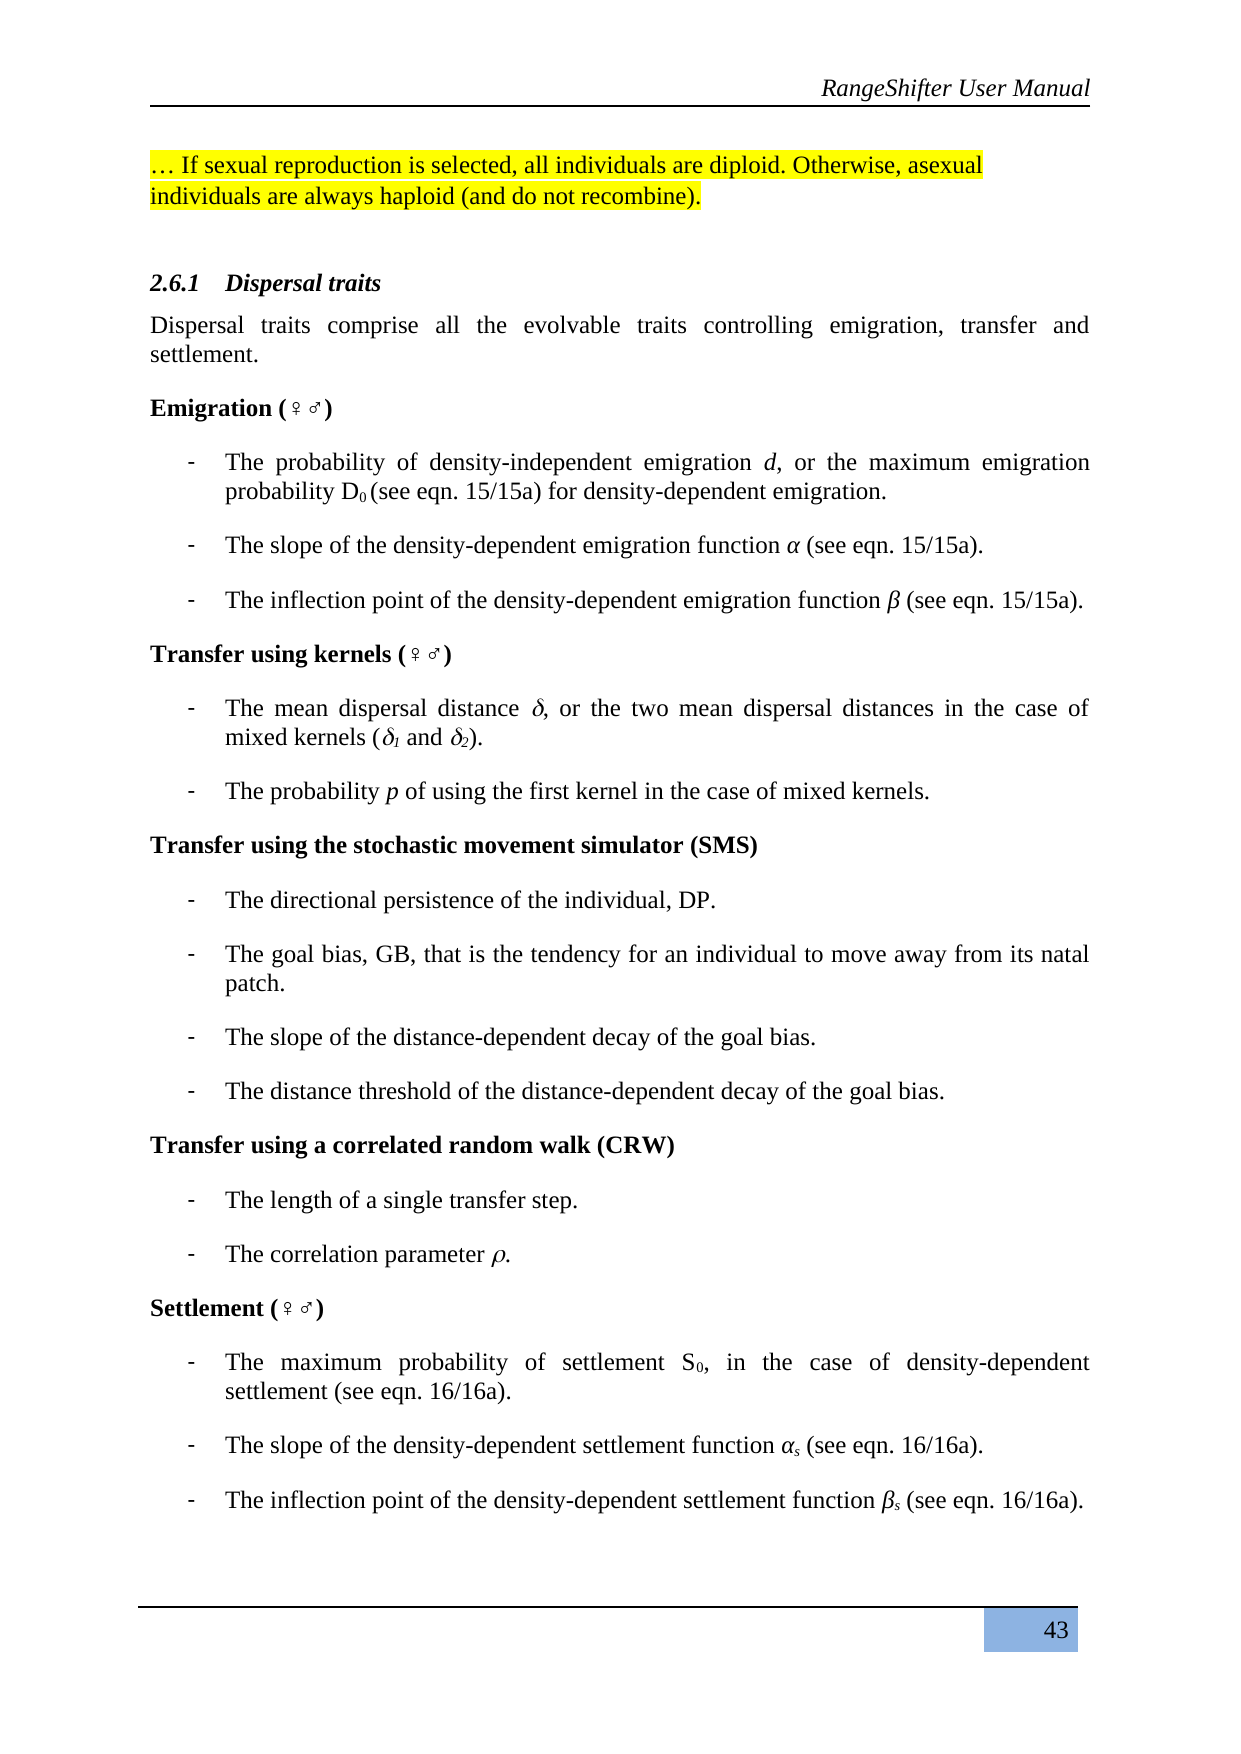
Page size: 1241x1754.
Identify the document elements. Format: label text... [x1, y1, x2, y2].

list The slope of the density-dependent emigration function α (see eqn. 15/15a). [187, 531, 1090, 560]
list The correlation parameter . [187, 1239, 1090, 1268]
list The slope of the distance-dependent decay of the goal bias. [187, 1022, 1090, 1051]
text Settlement (♀♂) [150, 1293, 1090, 1322]
text Emigration (♀♂) [150, 393, 1090, 422]
list The mean dispersal distance , or the two mean dispersal distances in the case of mixed kernels (1 and 2). [187, 693, 1090, 751]
list The inflection point of the density-dependent settlement function βs (see eqn. 16/16a). [187, 1485, 1090, 1514]
list The maximum probability of settlement S0, in the case of density-dependent settlement (see eqn. 16/16a). [187, 1347, 1090, 1406]
list The length of a single transfer step. [187, 1185, 1090, 1214]
list The slope of the density-dependent settlement function αs (see eqn. 16/16a). [187, 1431, 1090, 1460]
text Transfer using a correlated random walk (CRW) [150, 1131, 1090, 1160]
list The probability of density-independent emigration d, or the maximum emigration probability D0 (see eqn. 15/15a) for density-dependent emigration. [187, 447, 1090, 506]
text Dispersal traits comprise all the evolvable traits controlling emigration, transfer and settlement. [150, 310, 1090, 368]
list The goal bias, GB, that is the tendency for an individual to move away from its natal patch. [187, 939, 1090, 997]
list The inflection point of the density-dependent emigration function β (see eqn. 15/15a). [187, 585, 1090, 614]
list … If sexual reproduction is selected, all individuals are diploid. Otherwise, asexual individuals are always haploid (and do not recombine). [150, 150, 1090, 210]
subtitle Dispersal traits [150, 268, 1090, 297]
list The distance threshold of the distance-dependent decay of the goal bias. [187, 1076, 1090, 1106]
list The directional persistence of the individual, DP. [187, 885, 1090, 914]
list The probability p of using the first kernel in the case of mixed kernels. [187, 776, 1090, 806]
text Transfer using kernels (♀♂) [150, 639, 1090, 668]
text Transfer using the stochastic movement simulator (SMS) [150, 831, 1090, 860]
